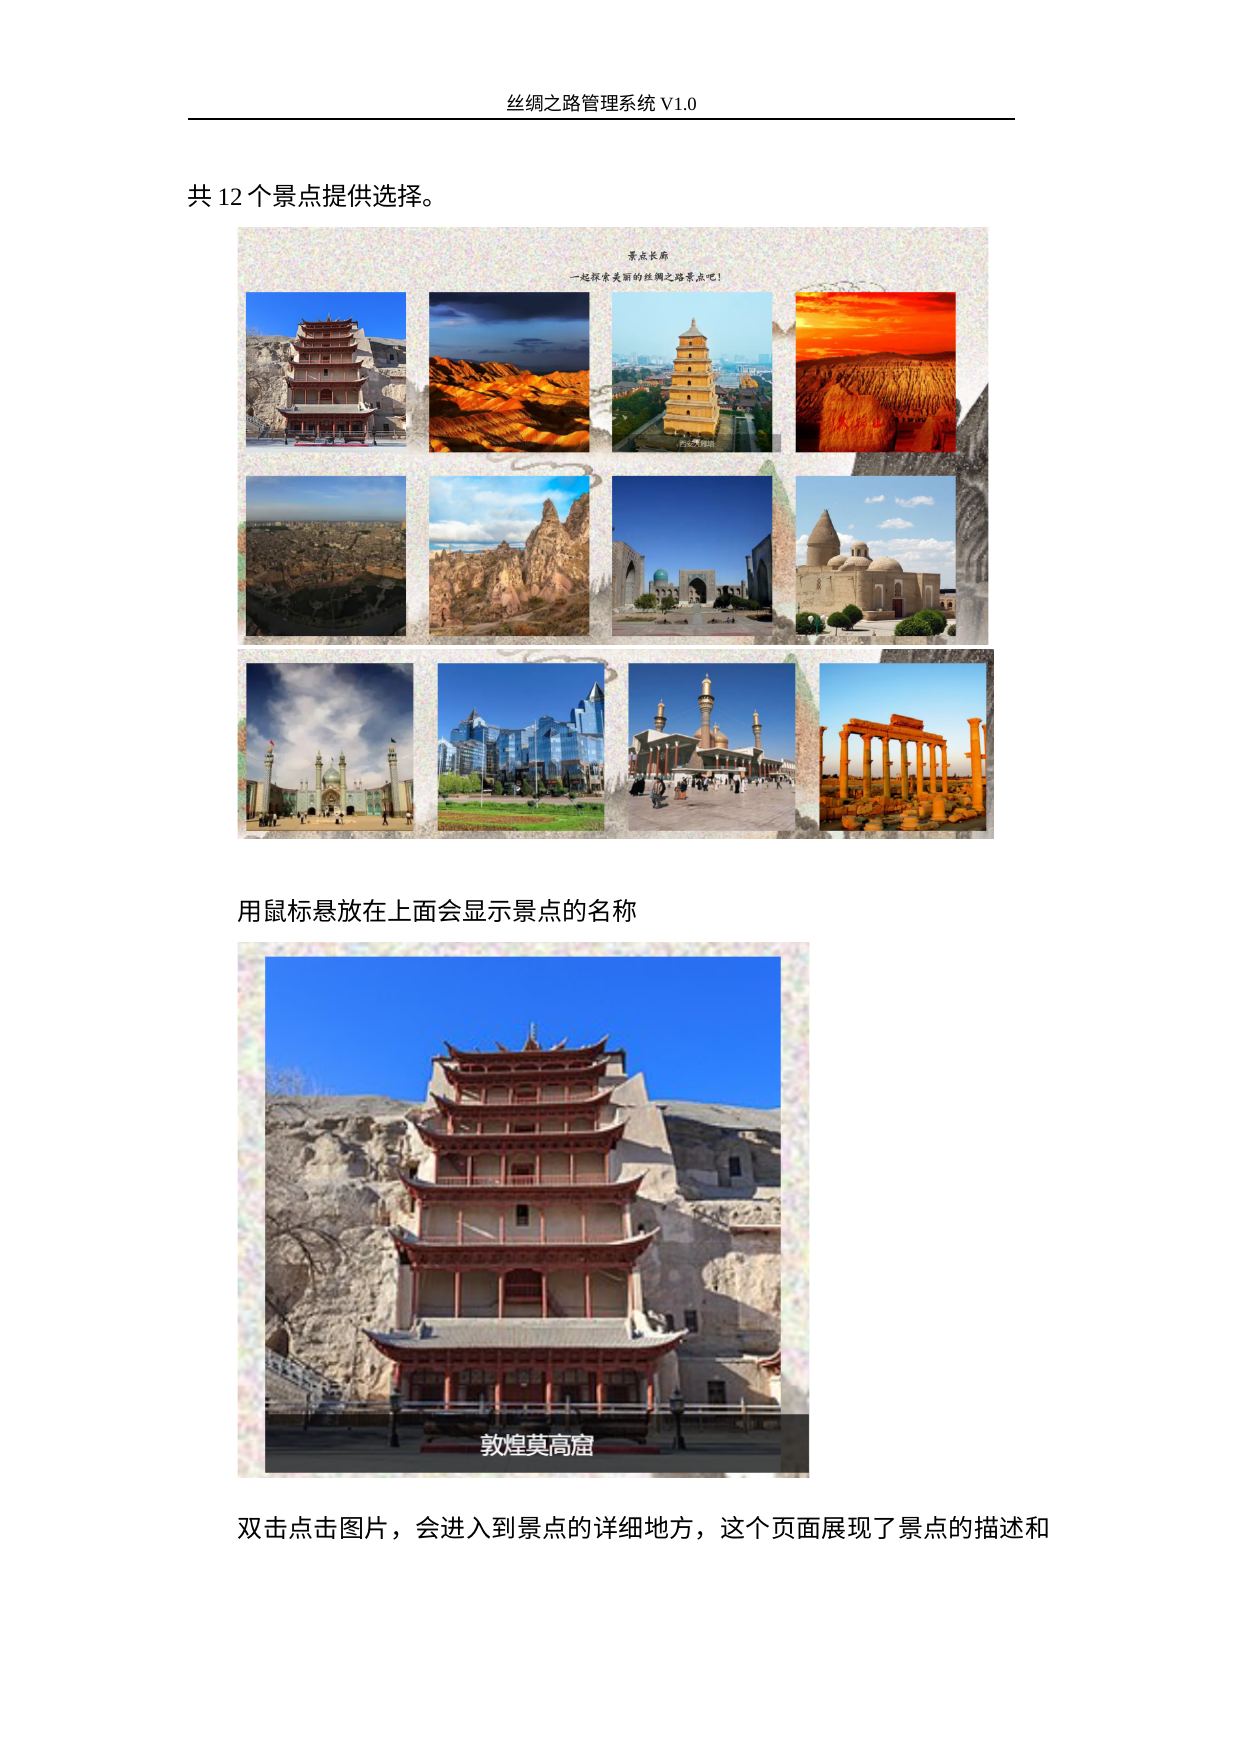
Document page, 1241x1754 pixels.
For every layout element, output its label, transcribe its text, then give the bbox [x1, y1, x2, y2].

picture [237, 649, 994, 839]
picture [237, 942, 810, 1478]
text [187, 162, 1053, 227]
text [187, 1494, 1053, 1559]
picture [237, 227, 989, 645]
text 用鼠标悬放在上面会显示景点的名称 [187, 877, 1053, 942]
